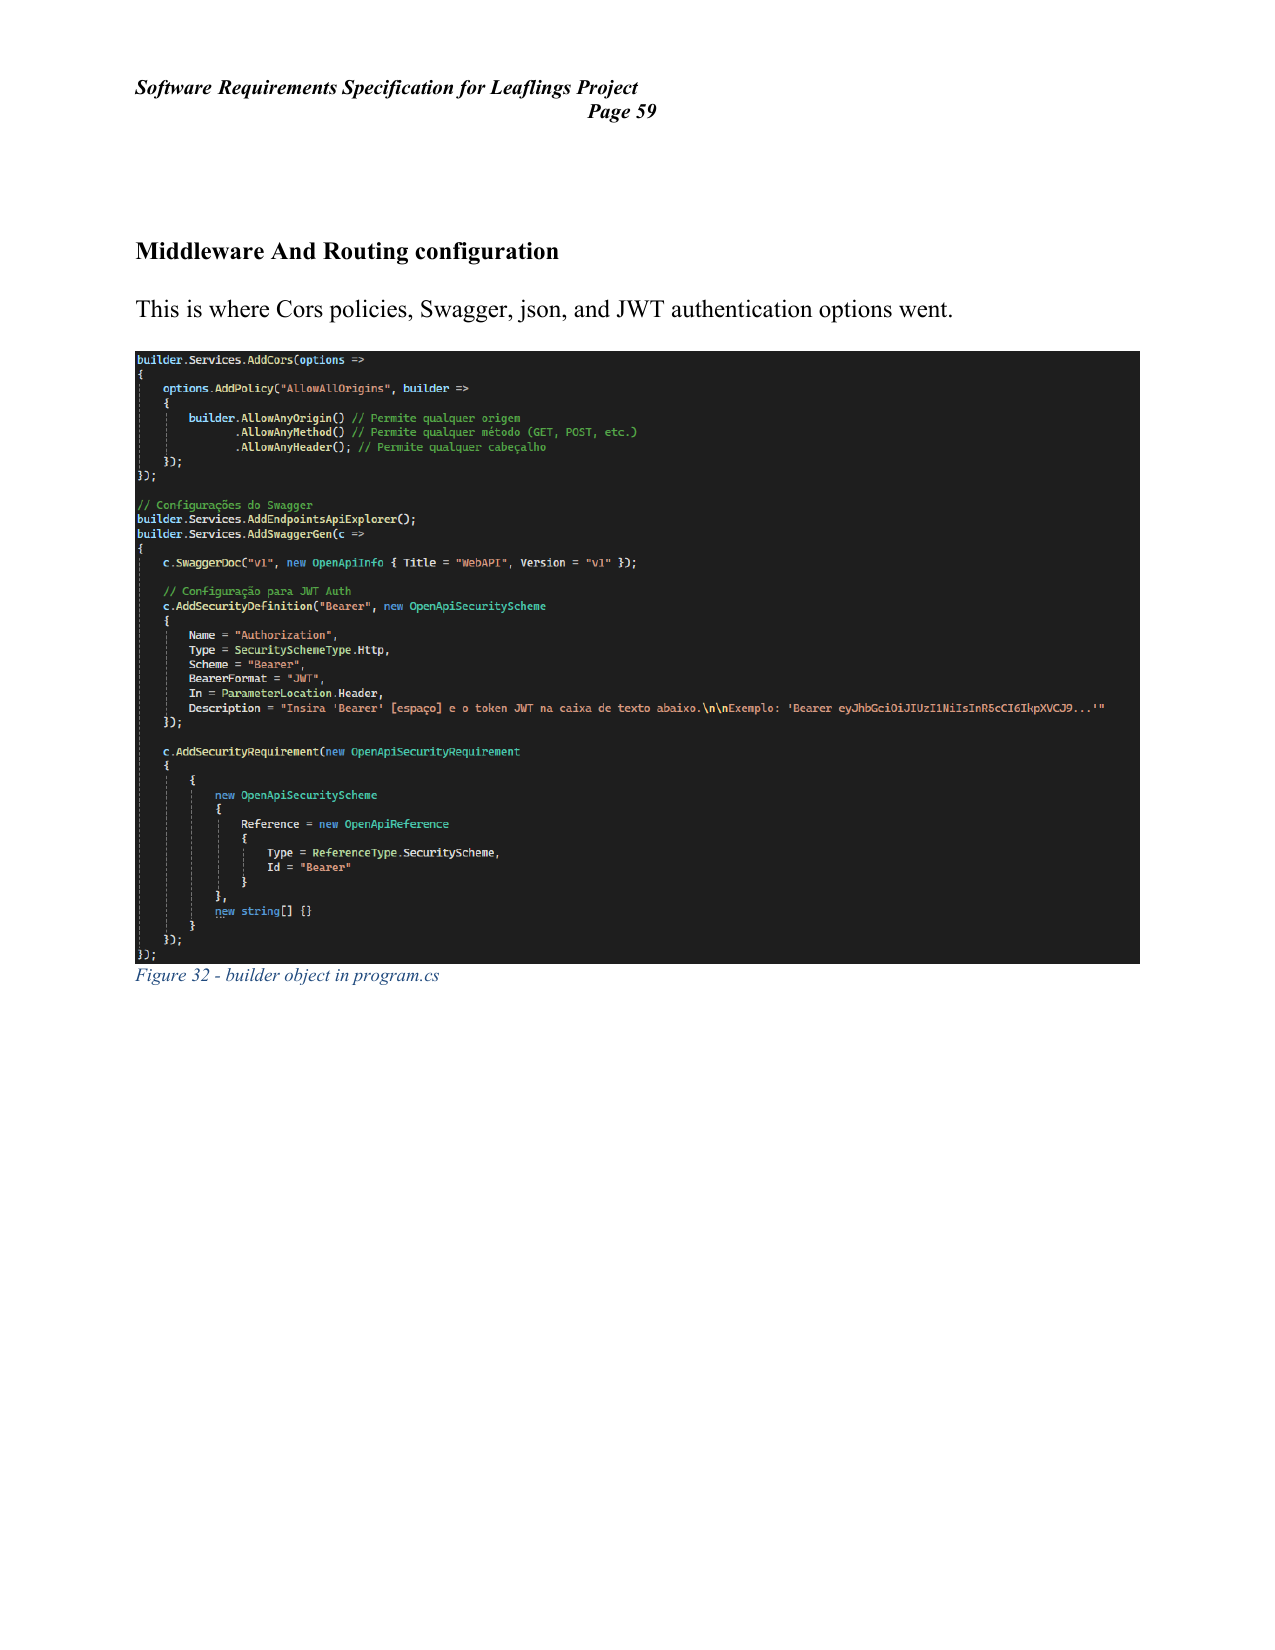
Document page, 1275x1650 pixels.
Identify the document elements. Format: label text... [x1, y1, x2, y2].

text This is where Cors policies, Swagger, json, and JWT authentication options went. [135, 294, 1140, 322]
text Figure - builder object in program.cs [135, 964, 1140, 985]
text Middleware And Routing configuration [135, 236, 1140, 265]
picture [135, 351, 1140, 964]
